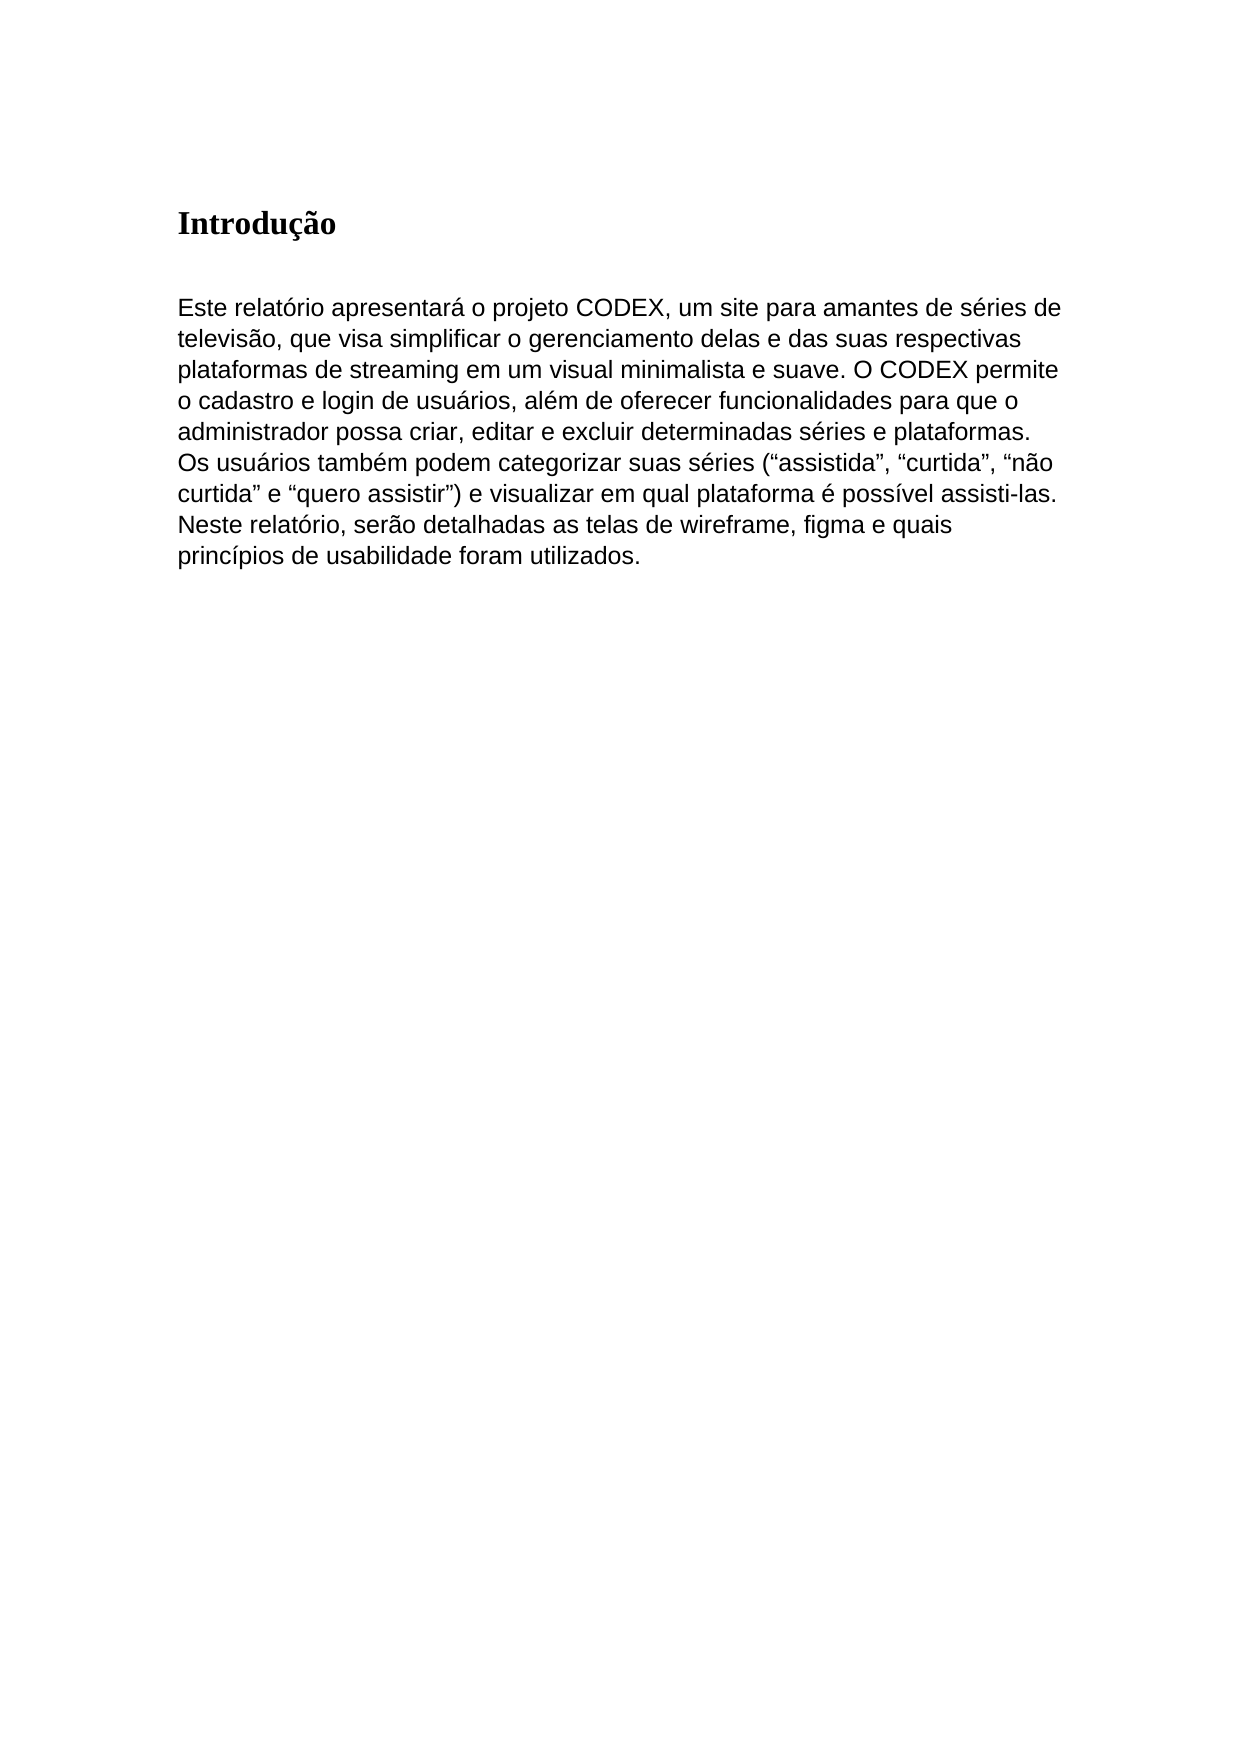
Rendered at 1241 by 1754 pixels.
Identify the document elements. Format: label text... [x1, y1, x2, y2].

text Este relatório apresentará o projeto CODEX, um site para amantes de séries de televisão, que visa simplificar o gerenciamento delas e das suas respectivas plataformas de streaming em um visual minimalista e suave. O CODEX permite o cadastro e login de usuários, além de oferecer funcionalidades para que o administrador possa criar, editar e excluir determinadas séries e plataformas. Os usuários também podem categorizar suas séries (“assistida”, “curtida”, “não curtida” e “quero assistir”) e visualizar em qual plataforma é possível assisti-las. Neste relatório, serão detalhadas as telas de wireframe, figma e quais princípios de usabilidade foram utilizados. [177, 293, 1063, 570]
subtitle Introdução [177, 204, 1063, 242]
